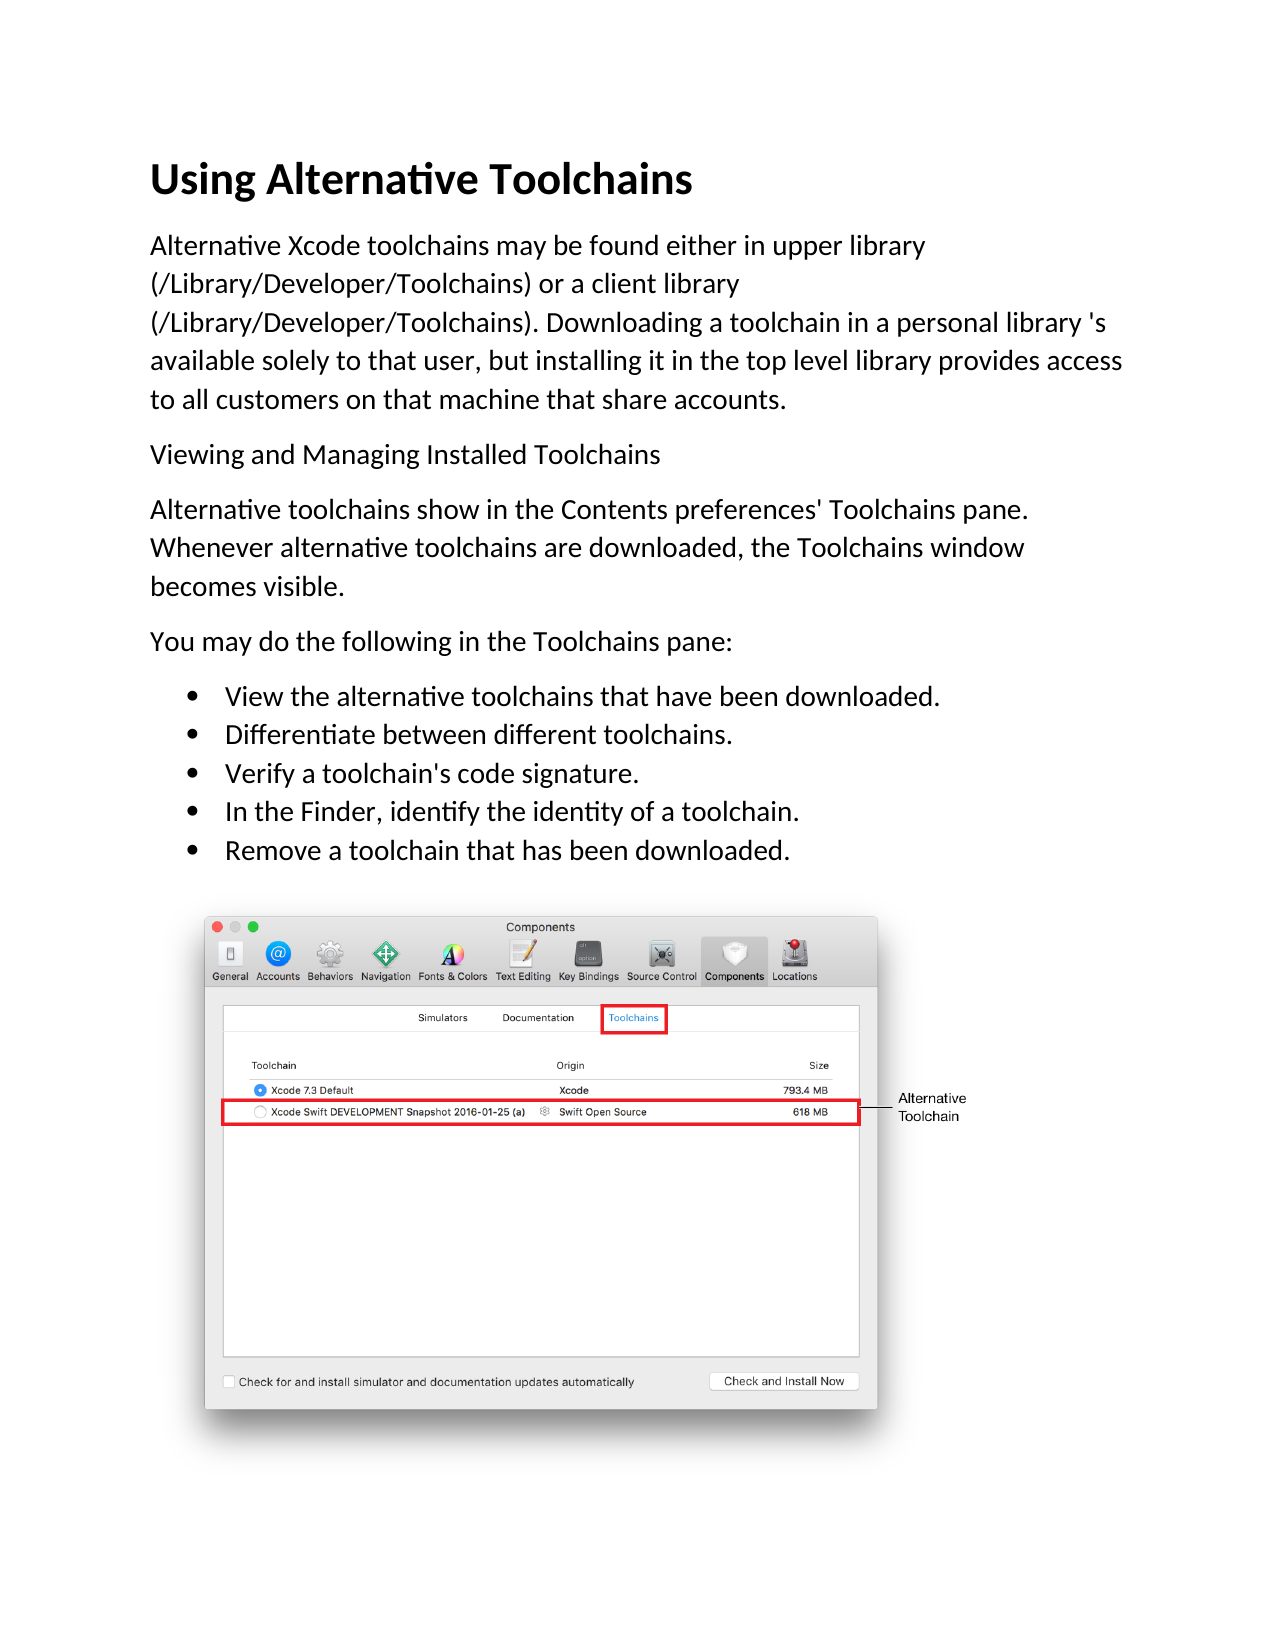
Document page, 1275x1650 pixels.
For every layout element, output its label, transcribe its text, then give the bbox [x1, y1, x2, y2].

text Using Alternative Toolchains [150, 150, 1125, 206]
text Viewing and Managing Installed Toolchains [150, 436, 1125, 471]
list Differentiate between different toolchains. [187, 716, 1125, 752]
list In the Finder, identify the identity of a toolchain. [187, 793, 1125, 829]
picture [150, 886, 973, 1483]
list Verify a toolchain's code signature. [187, 755, 1125, 791]
text You may do the following in the Toolchains pane: [150, 623, 1125, 658]
text Alternative Xcode toolchains may be found either in upper library (/Library/Developer/Toolchains) or a client library (/Library/Developer/Toolchains). Downloading a toolchain in a personal library 's available solely to that user, but installing it in the top level library provides access to all customers on that machine that share accounts. [150, 227, 1125, 416]
list Remove a toolchain that has been downloaded. [187, 832, 1125, 867]
list View the alternative toolchains that have been downloaded. [187, 678, 1125, 714]
text Alternative toolchains show in the Contents preferences' Toolchains pane. Whenever alternative toolchains are downloaded, the Toolchains window becomes visible. [150, 491, 1125, 603]
